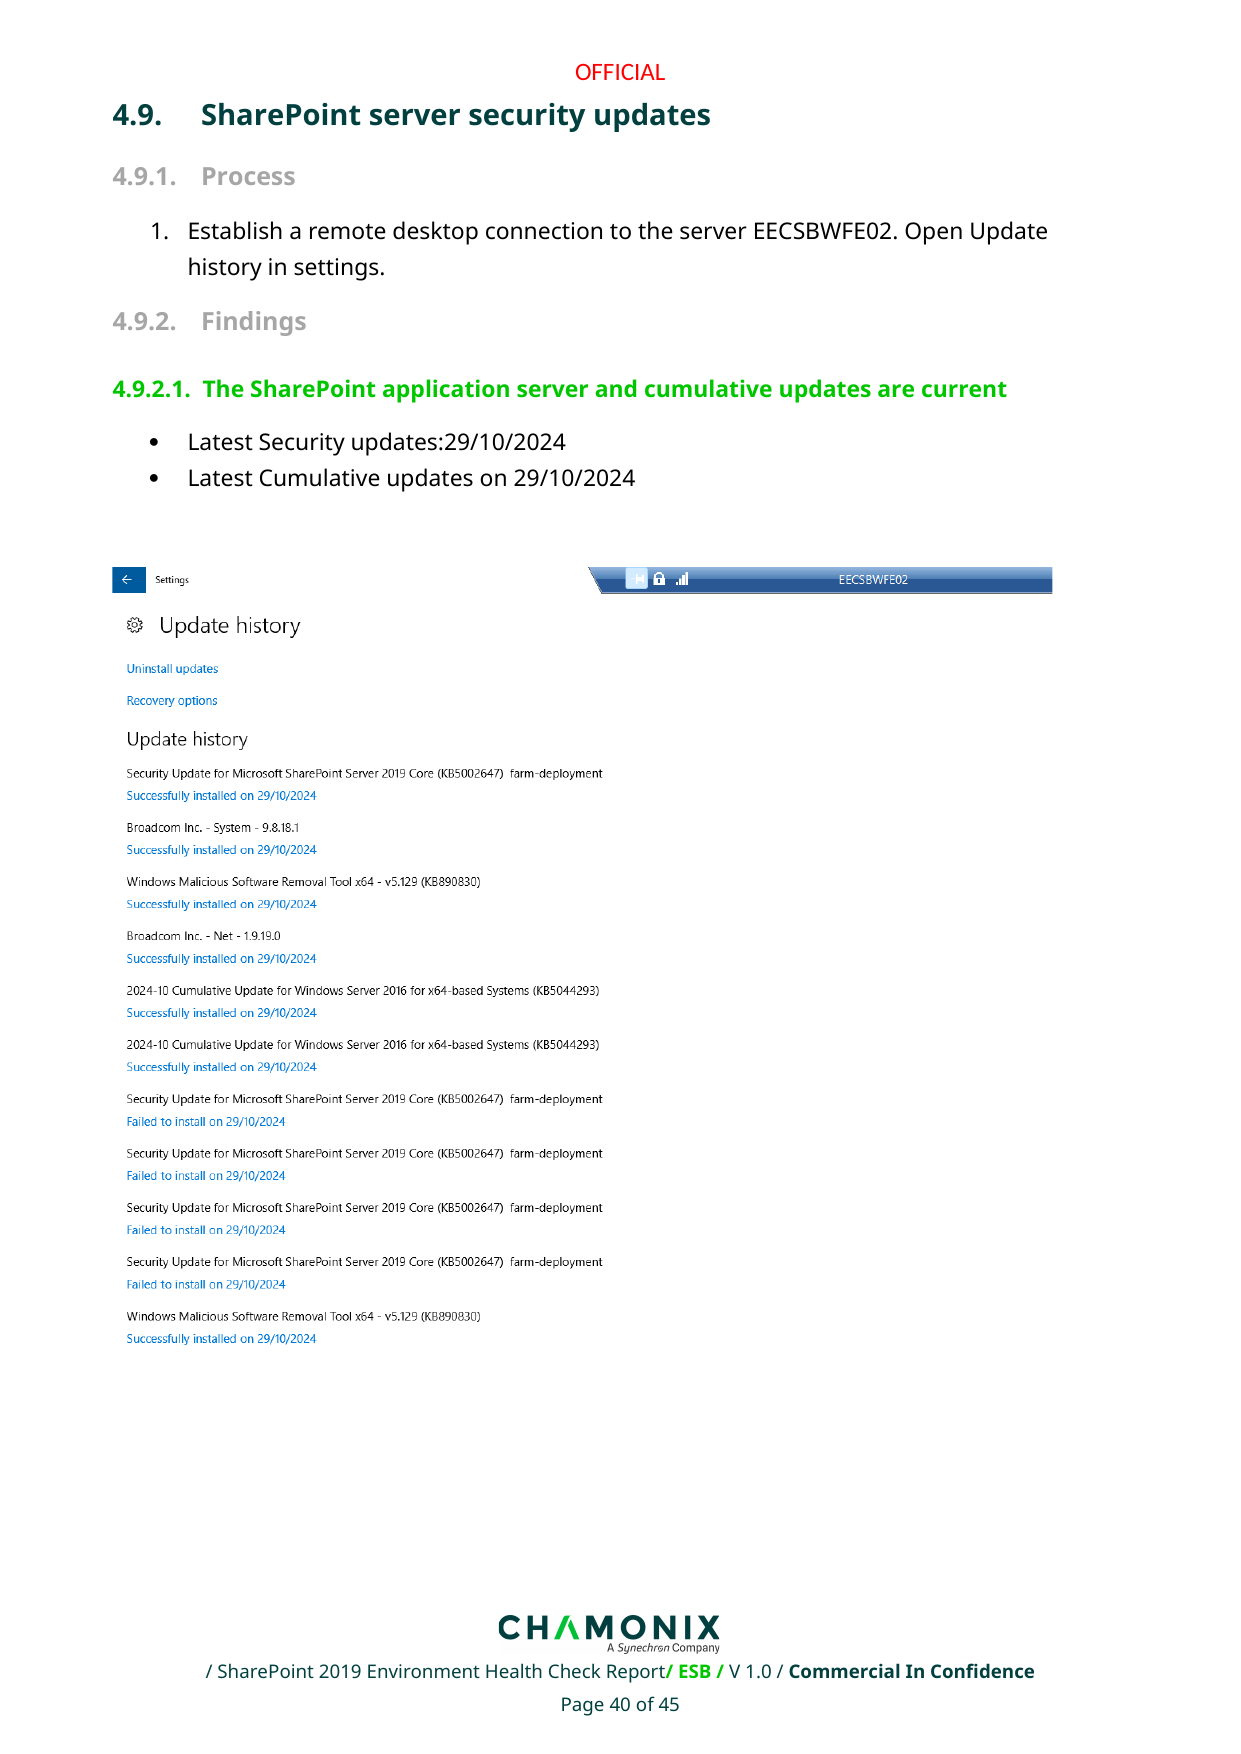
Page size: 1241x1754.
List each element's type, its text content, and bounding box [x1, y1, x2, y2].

subtitle Findings [112, 304, 1128, 338]
picture [112, 567, 1053, 1356]
list Establish a remote desktop connection to the server EECSBWFE02. Open Update history in settings. [150, 215, 1128, 282]
list Latest Cumulative updates on 29/10/2024 [150, 462, 1128, 493]
subtitle Process [112, 158, 1128, 192]
picture [498, 1615, 720, 1654]
list Latest Security updates:29/10/2024 [150, 426, 1128, 457]
subtitle The SharePoint application server and cumulative updates are current [112, 373, 1128, 404]
subtitle SharePoint server security updates [112, 94, 1128, 134]
